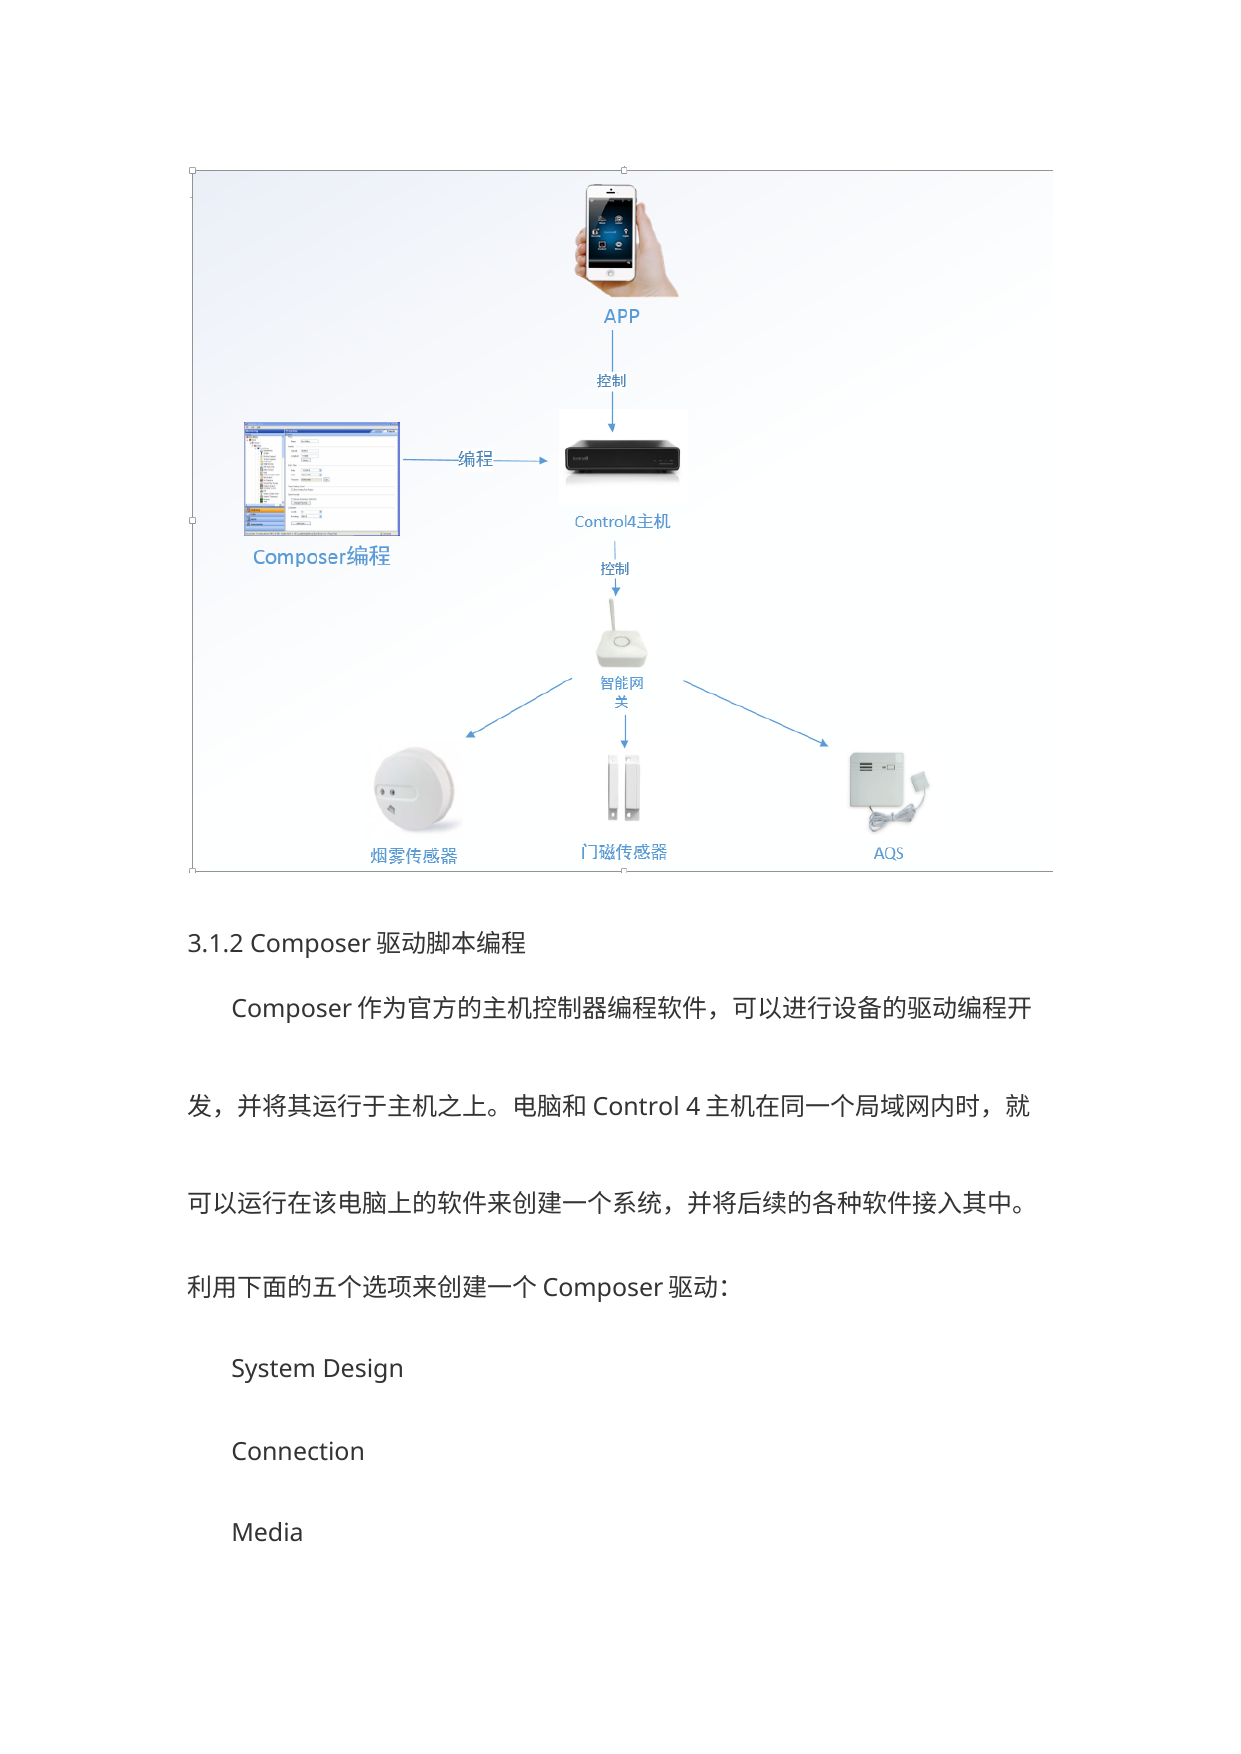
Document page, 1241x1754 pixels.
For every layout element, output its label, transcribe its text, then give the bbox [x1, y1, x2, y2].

text 利用下面的五个选项来创建一个Composer驱动： [187, 1253, 1053, 1318]
text 3.1.2 Composer驱动脚本编程 [187, 909, 1053, 974]
text Composer作为官方的主机控制器编程软件，可以进行设备的驱动编程开发，并将其运行于主机之上。电脑和Control 4主机在同一个局域网内时，就可以运行在该电脑上的软件来创建一个系统，并将后续的各种软件接入其中。 [187, 974, 1053, 1234]
picture [187, 166, 1053, 873]
text Media [187, 1500, 1053, 1565]
text Connection [187, 1418, 1053, 1483]
text System Design [187, 1336, 1053, 1401]
